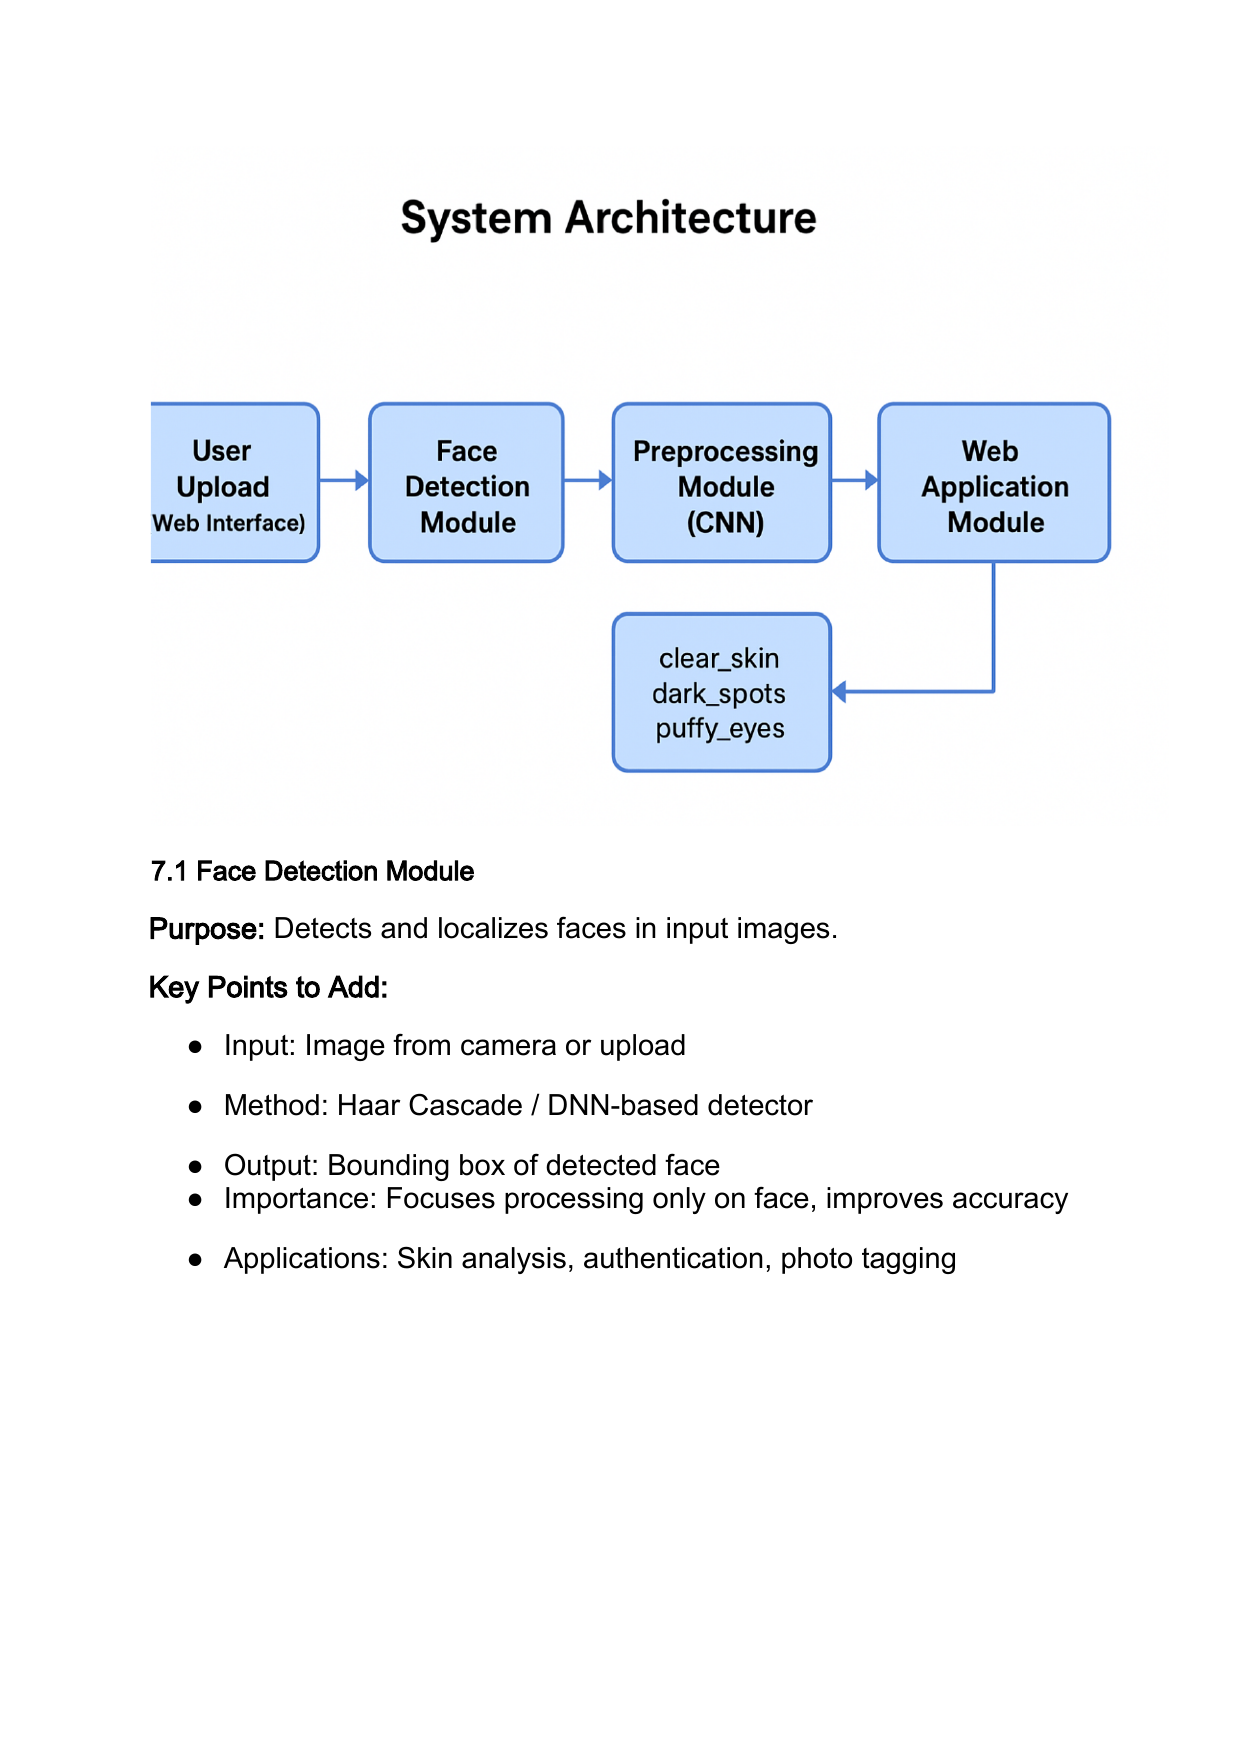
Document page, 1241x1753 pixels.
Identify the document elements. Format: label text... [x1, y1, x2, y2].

text Purpose: Detects and localizes faces in input images. [148, 911, 1167, 944]
list Input: Image from camera or upload [186, 1028, 1167, 1088]
list Importance: Focuses processing only on face, improves accuracy [186, 1181, 1167, 1241]
list Output: Bounding box of detected face [186, 1148, 1167, 1181]
picture [150, 146, 1170, 826]
list Method: Haar Cascade / DNN-based detector [186, 1088, 1167, 1148]
text Key Points to Add: [148, 969, 1167, 1003]
subtitle 7.1 Face Detection Module [151, 855, 1167, 886]
list Applications: Skin analysis, authentication, photo tagging [186, 1241, 1167, 1275]
